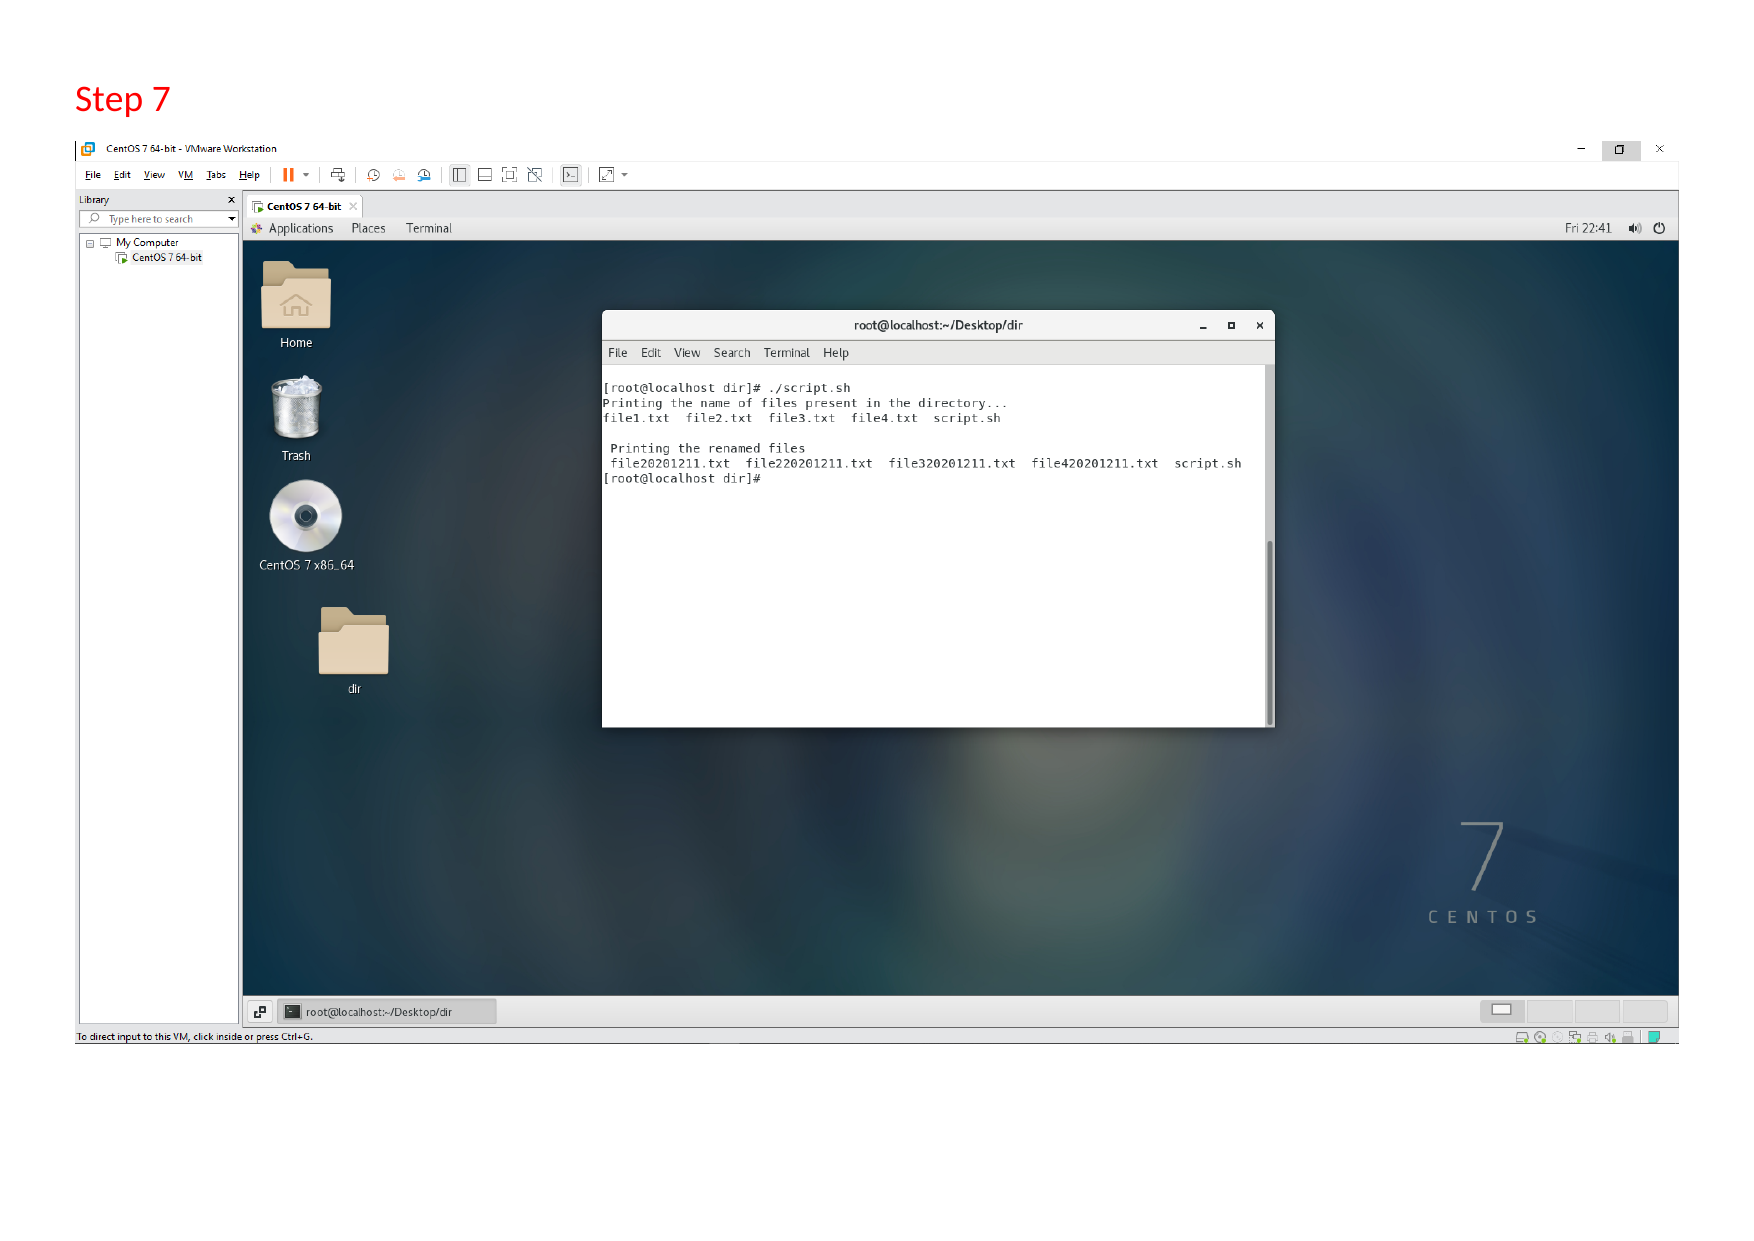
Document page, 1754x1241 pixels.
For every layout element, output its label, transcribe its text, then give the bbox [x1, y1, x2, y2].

text Step 7 [75, 75, 1679, 121]
picture [75, 141, 1679, 1044]
